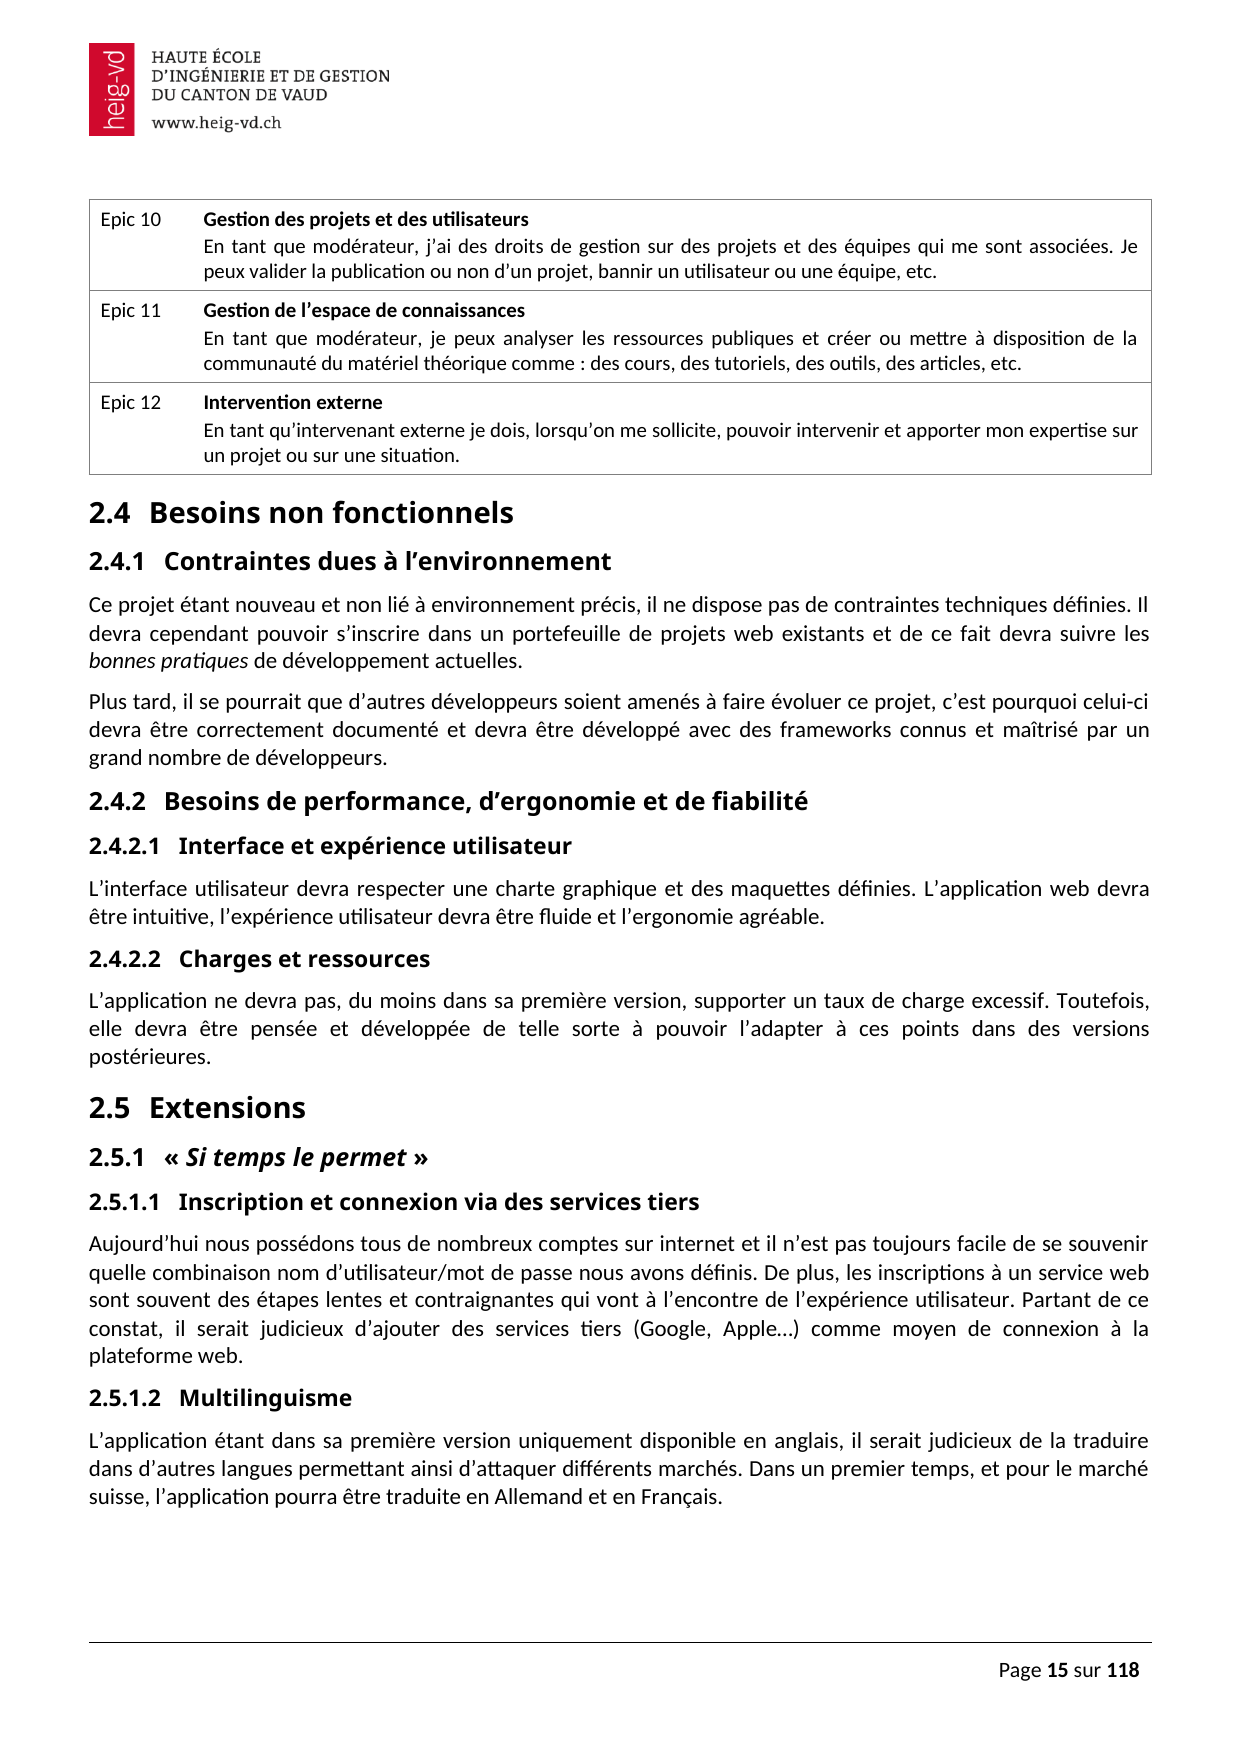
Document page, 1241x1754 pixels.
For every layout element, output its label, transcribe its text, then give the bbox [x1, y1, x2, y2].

subtitle Contraintes dues à l’environnement [89, 544, 1152, 578]
text L’application étant dans sa première version uniquement disponible en anglais, il serait judicieux de la traduire dans d’autres langues permettant ainsi d’attaquer différents marchés. Dans un premier temps, et pour le marché suisse, l’application pourra être traduite en Allemand et en Français. [89, 1426, 1152, 1510]
text Ce projet étant nouveau et non lié à environnement précis, il ne dispose pas de contraintes techniques définies. Il devra cependant pouvoir s’inscrire dans un portefeuille de projets web existants et de ce fait devra suivre les bonnes pratiques de développement actuelles. [89, 591, 1152, 675]
subtitle Interface et expérience utilisateur [89, 830, 1152, 862]
table_cell Gestion de l’espace de connaissances En tant que modérateur, je peux analyser les ressources publiques et créer ou mettre à disposition de la communauté du matériel théorique comme : des cours, des tutoriels, des outils, des articles, etc. [192, 291, 1151, 382]
picture [89, 43, 389, 136]
subtitle « Si temps le permet » [89, 1139, 1152, 1173]
subtitle Besoins non fonctionnels [89, 492, 1152, 532]
table_cell Epic 11 [90, 291, 192, 382]
table_cell Epic 10 [90, 200, 192, 290]
table_cell Gestion des projets et des utilisateurs En tant que modérateur, j’ai des droits de gestion sur des projets et des équipes qui me sont associées. Je peux valider la publication ou non d’un projet, bannir un utilisateur ou une équipe, etc. [192, 200, 1151, 290]
subtitle Charges et ressources [89, 943, 1152, 974]
text Plus tard, il se pourrait que d’autres développeurs soient amenés à faire évoluer ce projet, c’est pourquoi celui-ci devra être correctement documenté et devra être développé avec des frameworks connus et maîtrisé par un grand nombre de développeurs. [89, 687, 1152, 771]
text L’application ne devra pas, du moins dans sa première version, supporter un taux de charge excessif. Toutefois, elle devra être pensée et développée de telle sorte à pouvoir l’adapter à ces points dans des versions postérieures. [89, 986, 1152, 1070]
subtitle Besoins de performance, d’ergonomie et de fiabilité [89, 784, 1152, 818]
text L’interface utilisateur devra respecter une charte graphique et des maquettes définies. L’application web devra être intuitive, l’expérience utilisateur devra être fluide et l’ergonomie agréable. [89, 874, 1152, 930]
table_cell Epic 12 [90, 383, 192, 474]
text Aujourd’hui nous possédons tous de nombreux comptes sur internet et il n’est pas toujours facile de se souvenir quelle combinaison nom d’utilisateur/mot de passe nous avons définis. De plus, les inscriptions à un service web sont souvent des étapes lentes et contraignantes qui vont à l’encontre de l’expérience utilisateur. Partant de ce constat, il serait judicieux d’ajouter des services tiers (Google, Apple…) comme moyen de connexion à la plateforme web. [89, 1229, 1152, 1370]
subtitle Multilinguisme [89, 1382, 1152, 1413]
table_cell Intervention externe En tant qu’intervenant externe je dois, lorsqu’on me sollicite, pouvoir intervenir et apporter mon expertise sur un projet ou sur une situation. [192, 383, 1151, 474]
subtitle Extensions [89, 1087, 1152, 1127]
subtitle Inscription et connexion via des services tiers [89, 1186, 1152, 1217]
